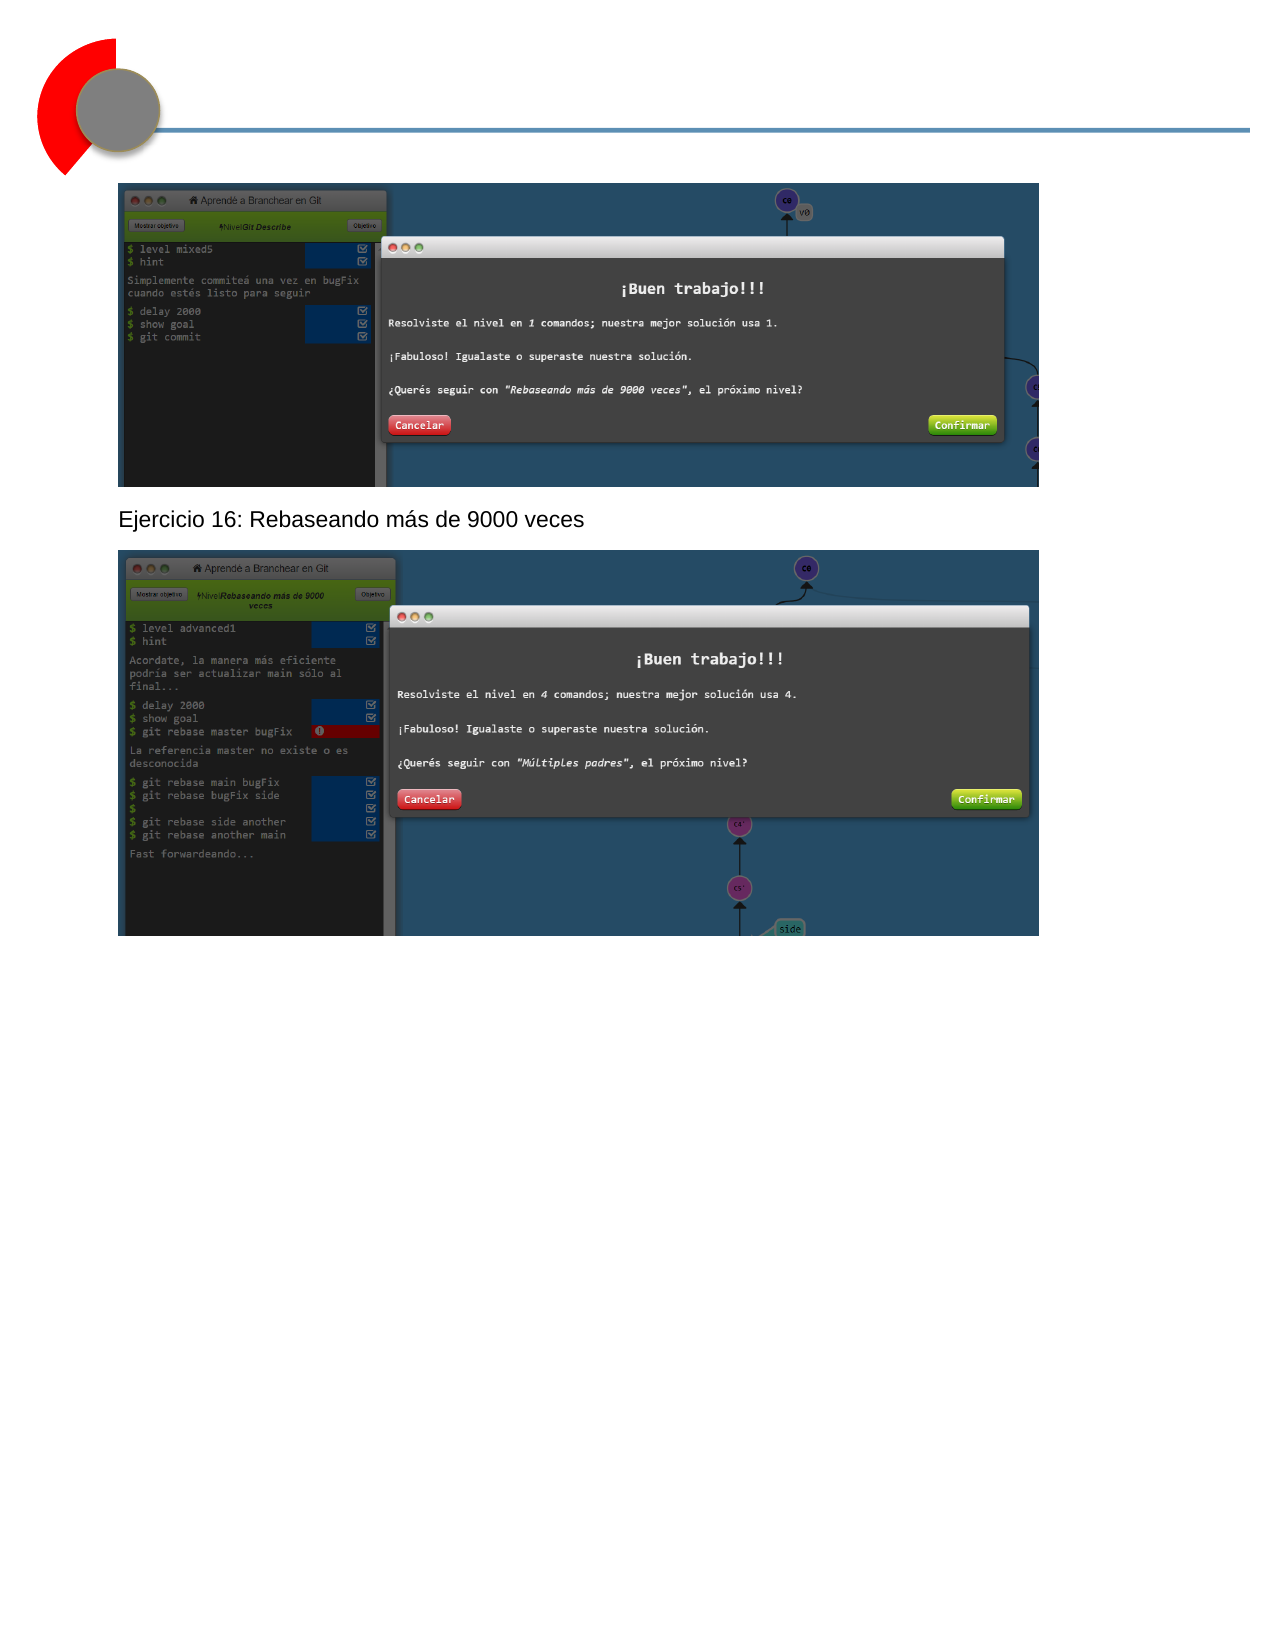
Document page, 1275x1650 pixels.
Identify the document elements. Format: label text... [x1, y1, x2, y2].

picture [67, 64, 169, 166]
picture [118, 183, 1039, 487]
text Ejercicio 16: Rebaseando más de 9000 veces [118, 506, 1157, 532]
picture [118, 550, 1039, 936]
